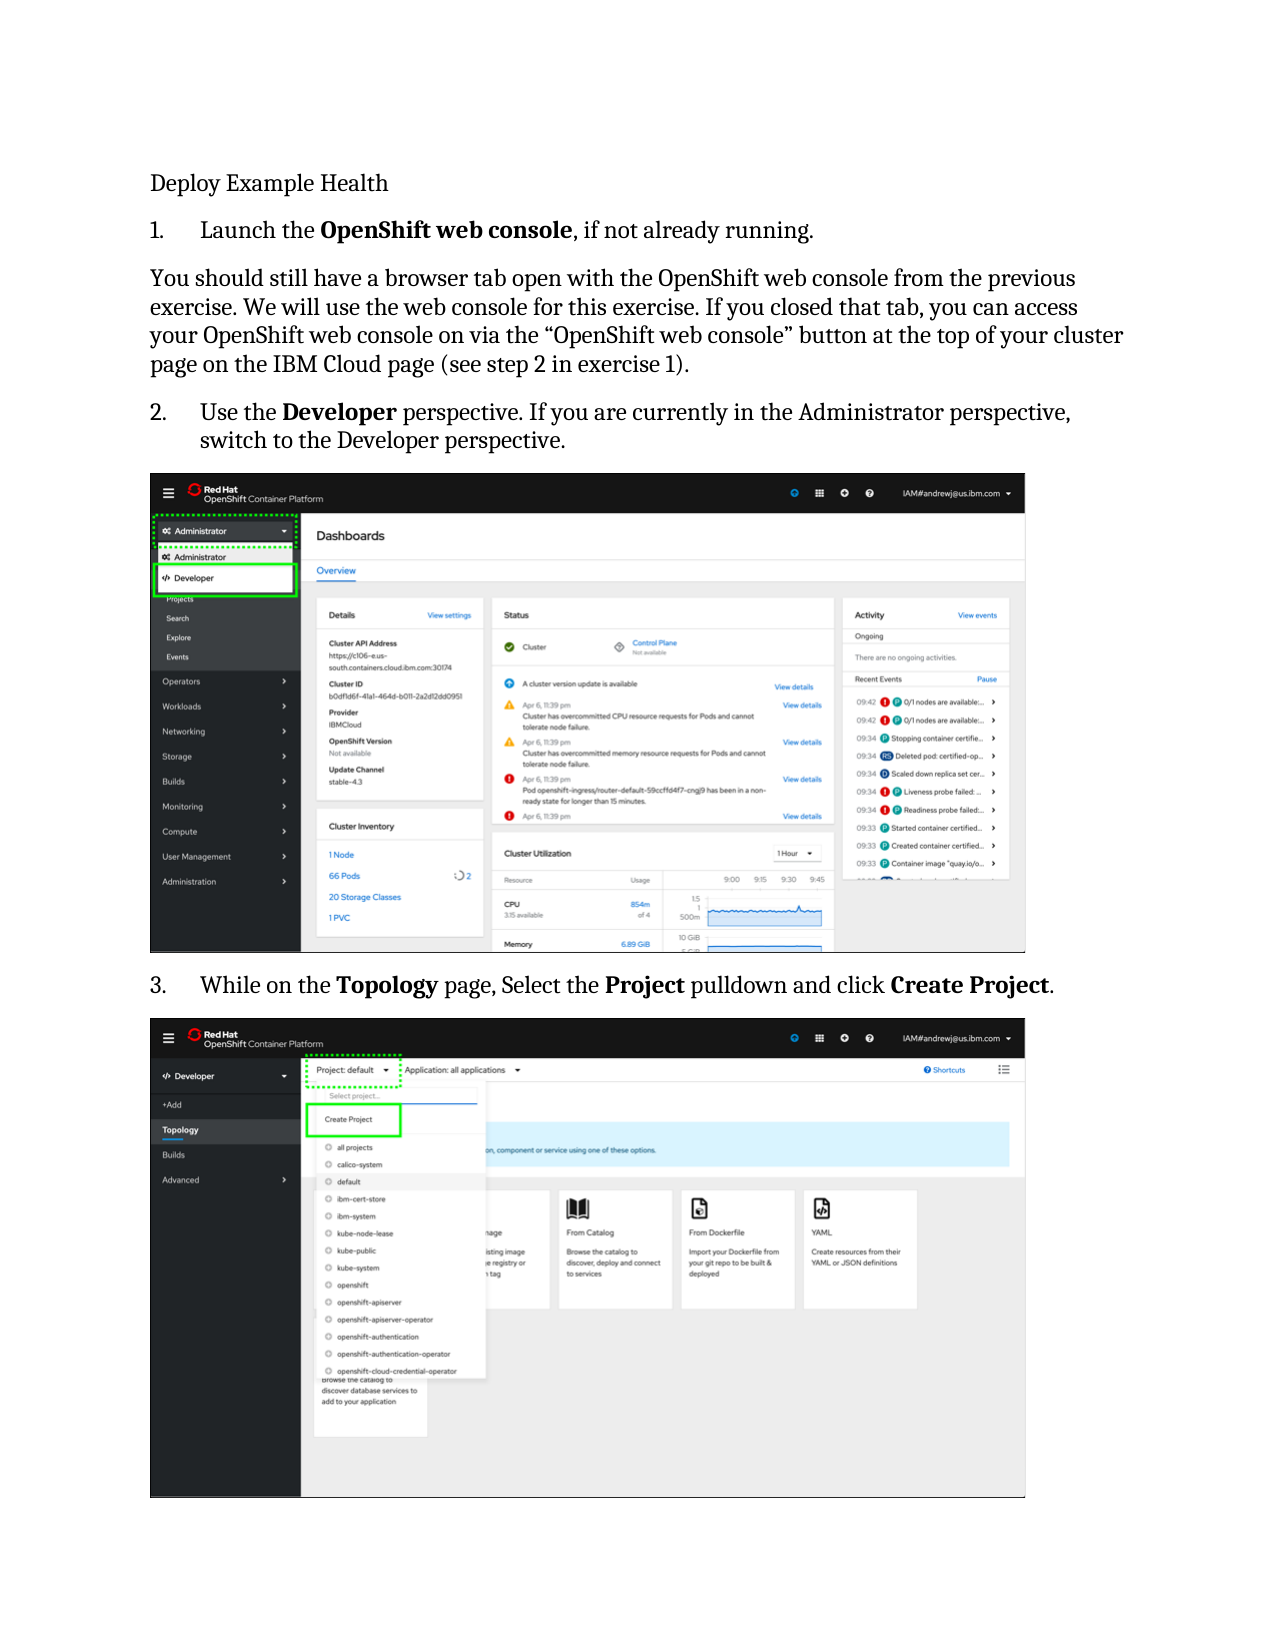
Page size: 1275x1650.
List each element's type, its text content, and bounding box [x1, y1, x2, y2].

list While on the Topology page, Select the Project pulldown and click Create Project. [150, 971, 1125, 1000]
list Use the Developer perspective. If you are currently in the Administrator perspective, switch to the Developer perspective. [150, 397, 1125, 455]
picture [150, 473, 1025, 953]
text You should still have a browser tab open with the OpenShift web console from the previous exercise. We will use the web console for this exercise. If you closed that tab, you can access your OpenShift web console on via the “OpenShift web console” button at the top of your cluster page on the IBM Cloud page (see step 2 in exercise 1). [150, 264, 1125, 379]
picture [150, 1018, 1025, 1498]
list Launch the OpenShift web console, if not already running. [150, 216, 1125, 245]
text Deploy Example Health [150, 169, 1125, 197]
